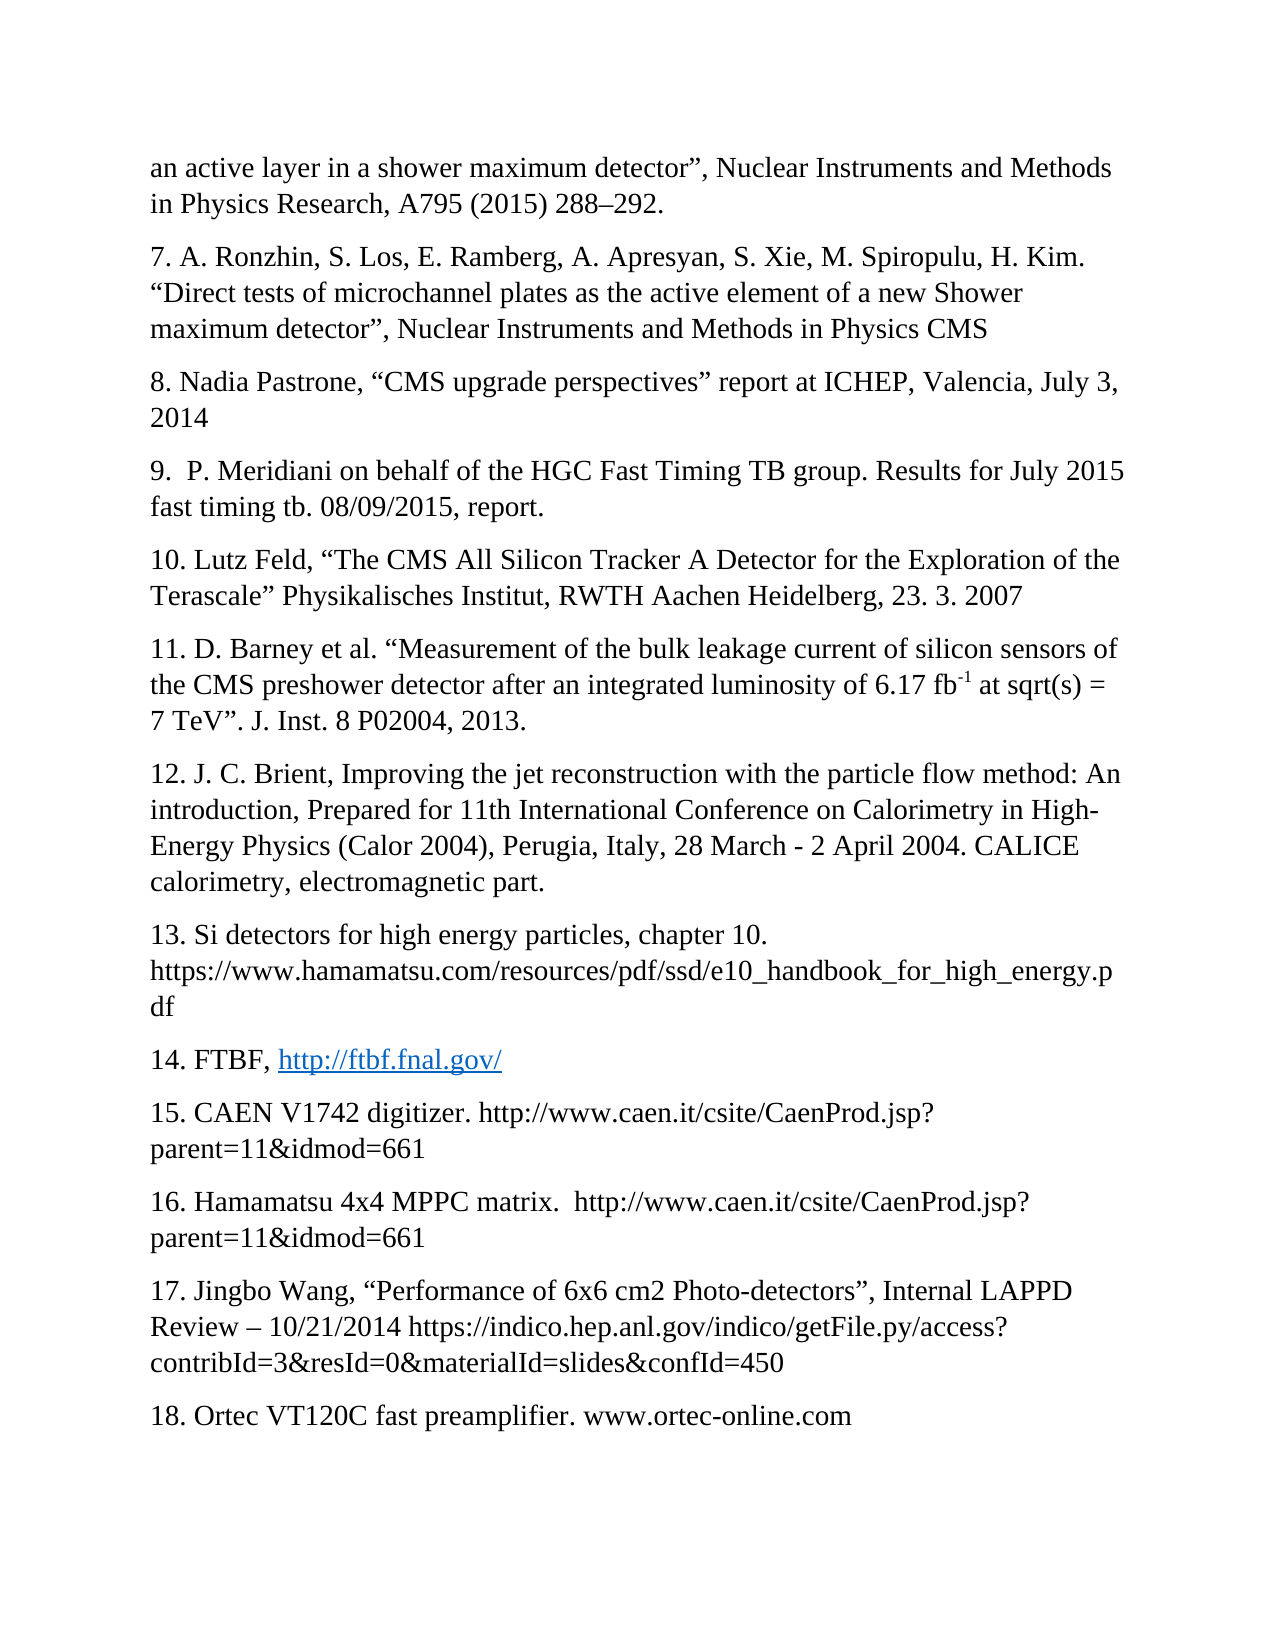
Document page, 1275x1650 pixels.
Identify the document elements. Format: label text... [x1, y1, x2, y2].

text 14. FTBF, http://ftbf.fnal.gov/ [150, 1042, 1125, 1076]
text 11. D. Barney et al. “Measurement of the bulk leakage current of silicon sensors of the CMS preshower detector after an integrated luminosity of 6.17 fb-1 at sqrt(s) = 7 TeV”. J. Inst. 8 P02004, 2013. [150, 631, 1125, 737]
text 8. Nadia Pastrone, “CMS upgrade perspectives” report at ICHEP, Valencia, July 3, 2014 [150, 364, 1125, 434]
text 7. A. Ronzhin, S. Los, E. Ramberg, A. Apresyan, S. Xie, M. Spiropulu, H. Kim. “Direct tests of microchannel plates as the active element of a new Shower maximum detector”, Nuclear Instruments and Methods in Physics CMS [150, 239, 1125, 345]
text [150, 150, 1125, 220]
text 12. J. C. Brient, Improving the jet reconstruction with the particle flow method: An introduction, Prepared for 11th International Conference on Calorimetry in High-Energy Physics (Calor 2004), Perugia, Italy, 28 March - 2 April 2004. CALICE calorimetry, electromagnetic part. [150, 756, 1125, 898]
text 16. Hamamatsu 4x4 MPPC matrix. http://www.caen.it/csite/CaenProd.jsp?parent=11&idmod=661 [150, 1184, 1125, 1254]
text 15. CAEN V1742 digitizer. http://www.caen.it/csite/CaenProd.jsp?parent=11&idmod=661 [150, 1095, 1125, 1165]
text 17. Jingbo Wang, “Performance of 6x6 cm2 Photo-detectors”, Internal LAPPD Review – 10/21/2014 https://indico.hep.anl.gov/indico/getFile.py/access?contribId=3&resId=0&materialId=slides&confId=450 [150, 1273, 1125, 1379]
text 9. P. Meridiani on behalf of the HGC Fast Timing TB group. Results for July 2015 fast timing tb. 08/09/2015, report. [150, 453, 1125, 523]
text 10. Lutz Feld, “The CMS All Silicon Tracker A Detector for the Exploration of the Terascale” Physikalisches Institut, RWTH Aachen Heidelberg, 23. 3. 2007 [150, 542, 1125, 612]
text 13. Si detectors for high energy particles, chapter 10. https://www.hamamatsu.com/resources/pdf/ssd/e10_handbook_for_high_energy.pdf [150, 917, 1125, 1023]
text 18. Ortec VT120C fast preamplifier. www.ortec-online.com [150, 1398, 1125, 1432]
